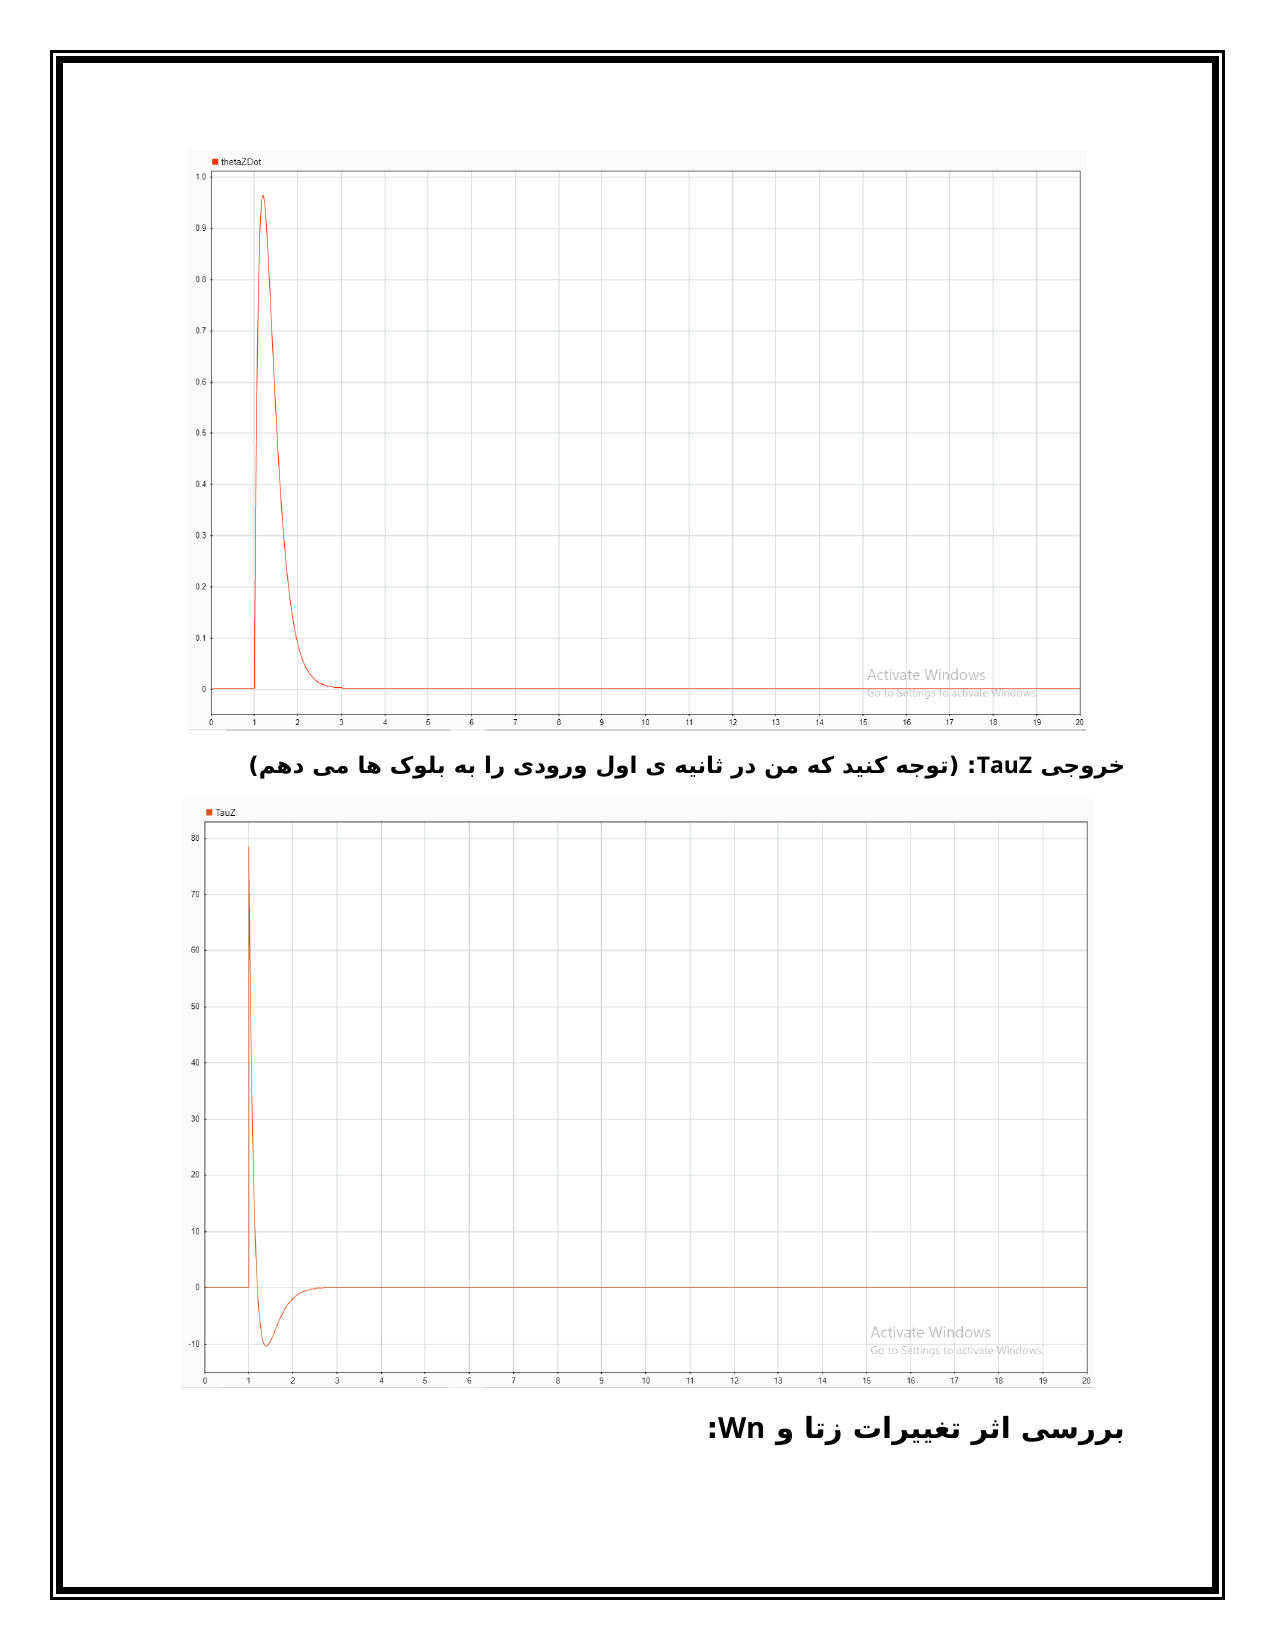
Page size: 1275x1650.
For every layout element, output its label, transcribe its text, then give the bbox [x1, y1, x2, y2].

picture [187, 150, 1087, 731]
text خروجی TauZ: (توجه کنید که من در ثانیه ی اول ورودی را به بلوک ها می دهم) [150, 749, 1125, 780]
picture [181, 799, 1094, 1388]
text بررسی اثر تغییرات زتا و Wn: [150, 1407, 1125, 1447]
